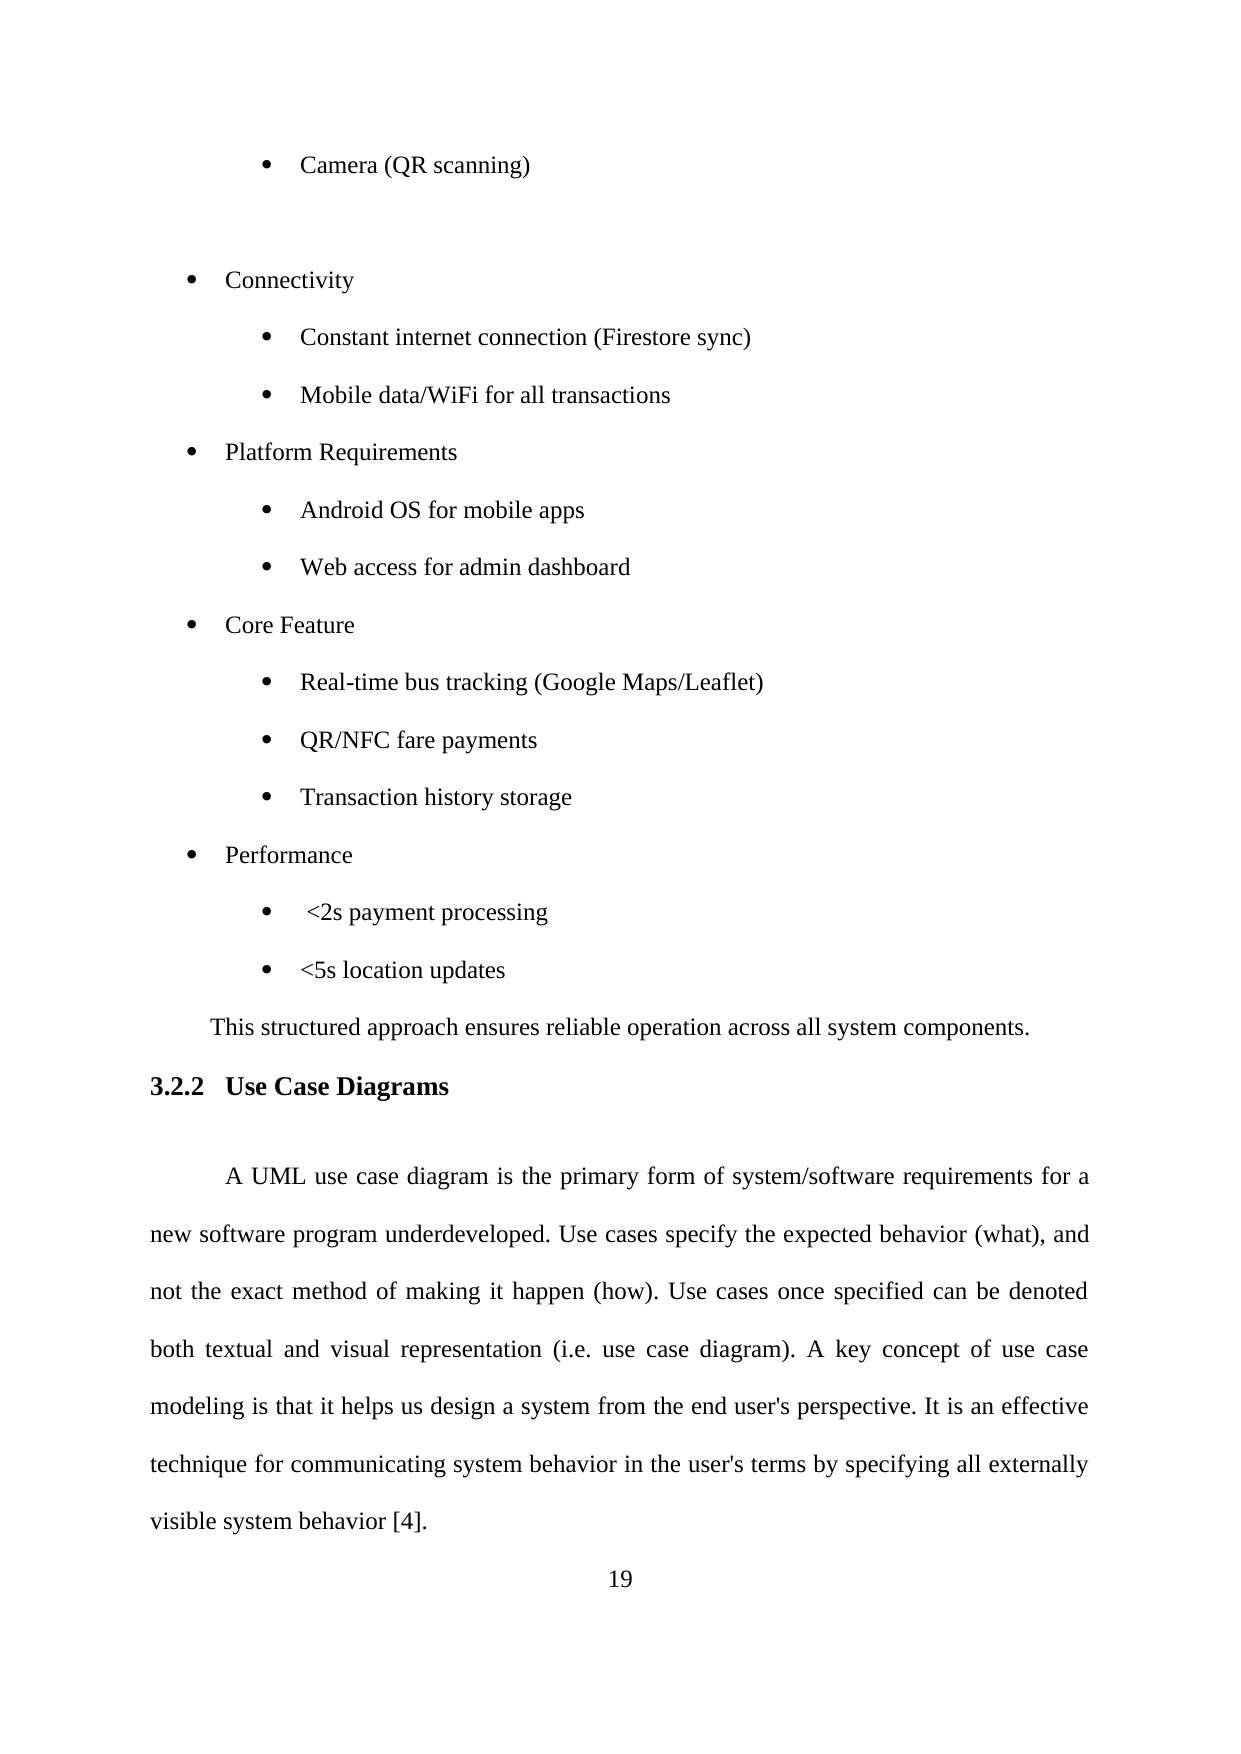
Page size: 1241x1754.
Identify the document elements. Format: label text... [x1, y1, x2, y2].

list Camera (QR scanning) [262, 150, 1090, 179]
list Real-time bus tracking (Google Maps/Leaflet) [262, 667, 1090, 696]
list Web access for admin dashboard [262, 552, 1090, 581]
list <2s payment processing [262, 897, 1090, 926]
subtitle Use Case Diagrams [150, 1070, 1165, 1101]
list Platform Requirements [187, 437, 1090, 466]
list QR/NFC fare payments [262, 725, 1090, 754]
list Constant internet connection (Firestore sync) [262, 322, 1090, 351]
text A UML use case diagram is the primary form of system/software requirements for a new software program underdeveloped. Use cases specify the expected behavior (what), and not the exact method of making it happen (how). Use cases once specified can be denoted both textual and visual representation (i.e. use case diagram). A key concept of use case modeling is that it helps us design a system from the end user's perspective. It is an effective technique for communicating system behavior in the user's terms by specifying all externally visible system behavior . [150, 1161, 1090, 1535]
list Android OS for mobile apps [262, 495, 1090, 524]
list Mobile data/WiFi for all transactions [262, 380, 1090, 409]
list <5s location updates [262, 955, 1090, 984]
list Performance [187, 840, 1090, 869]
list Transaction history storage [262, 782, 1090, 811]
list Connectivity [187, 265, 1090, 294]
text This structured approach ensures reliable operation across all system components. [150, 1012, 1090, 1041]
list Core Feature [187, 610, 1090, 639]
